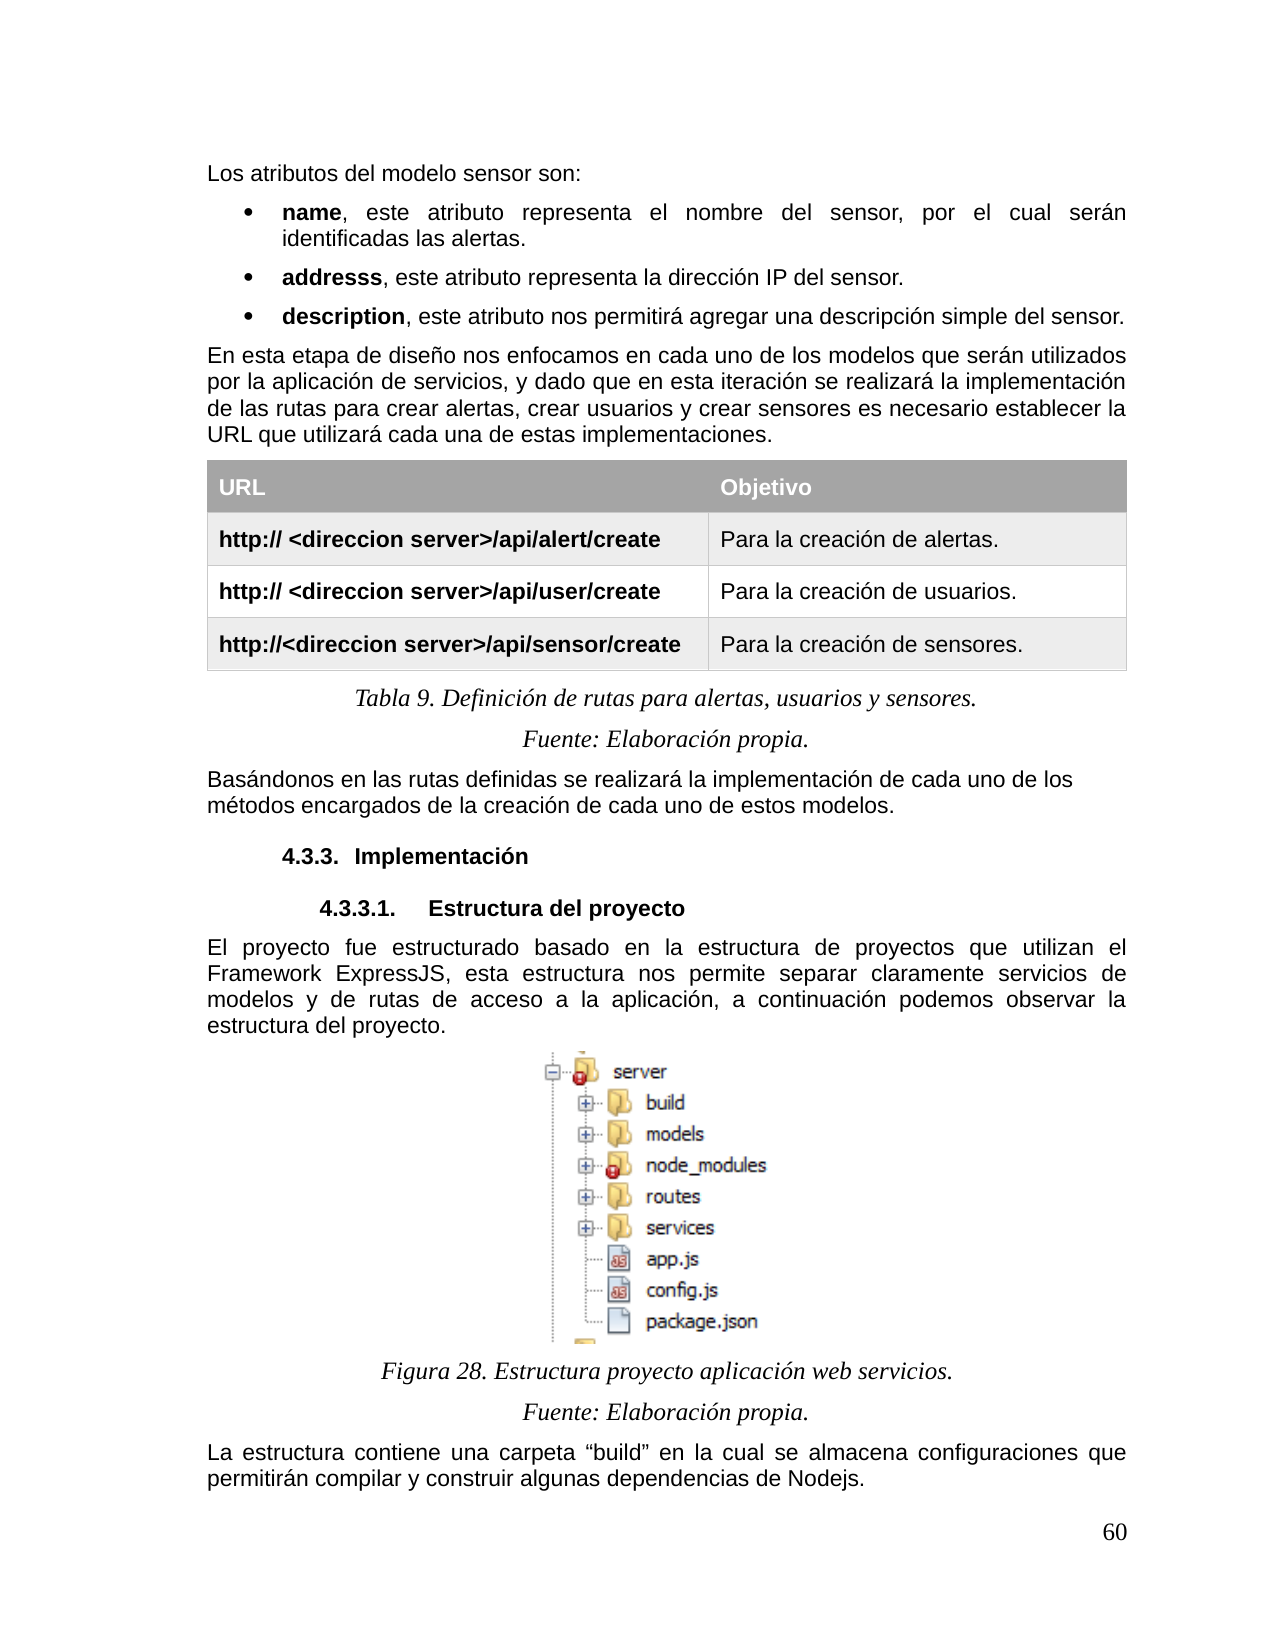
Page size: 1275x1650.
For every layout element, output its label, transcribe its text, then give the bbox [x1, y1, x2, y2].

table_cell http:// <direccion server>/api/alert/create [208, 513, 708, 565]
table_header URL [208, 461, 709, 512]
text Tabla 9. Definición de rutas para alertas, usuarios y sensores. [207, 683, 1127, 712]
table_cell Para la creación de sensores. [709, 618, 1126, 669]
table_cell Para la creación de usuarios. [709, 566, 1126, 617]
subtitle Implementación [282, 843, 1127, 869]
text Los atributos del modelo sensor son: [207, 160, 1127, 187]
text En esta etapa de diseño nos enfocamos en cada uno de los modelos que serán utilizados por la aplicación de servicios, y dado que en esta iteración se realizará la implementación de las rutas para crear alertas, crear usuarios y crear sensores es necesario establecer la URL que utilizará cada una de estas implementaciones. [207, 342, 1127, 447]
text Figura 28. Estructura proyecto aplicación web servicios. [207, 1356, 1127, 1385]
picture [528, 1051, 806, 1344]
text La estructura contiene una carpeta “build” en la cual se almacena configuraciones que permitirán compilar y construir algunas dependencias de Nodejs. [207, 1438, 1127, 1491]
text Fuente: Elaboración propia. [207, 724, 1127, 753]
table_cell http:// <direccion server>/api/user/create [208, 566, 708, 617]
text Basándonos en las rutas definidas se realizará la implementación de cada uno de los métodos encargados de la creación de cada uno de estos modelos. [207, 766, 1127, 818]
text Fuente: Elaboración propia. [207, 1397, 1127, 1426]
table_header Objetivo [709, 461, 1126, 512]
text El proyecto fue estructurado basado en la estructura de proyectos que utilizan el Framework ExpressJS, esta estructura nos permite separar claramente servicios de modelos y de rutas de acceso a la aplicación, a continuación podemos observar la estructura del proyecto. [207, 933, 1127, 1039]
list name, este atributo representa el nombre del sensor, por el cual serán identificadas las alertas. [244, 199, 1127, 252]
table_cell Para la creación de alertas. [709, 513, 1126, 565]
table_cell http://<direccion server>/api/sensor/create [208, 618, 708, 669]
list description, este atributo nos permitirá agregar una descripción simple del sensor. [244, 303, 1127, 329]
subtitle Estructura del proyecto [319, 894, 1127, 921]
list addresss, este atributo representa la dirección IP del sensor. [244, 264, 1127, 291]
